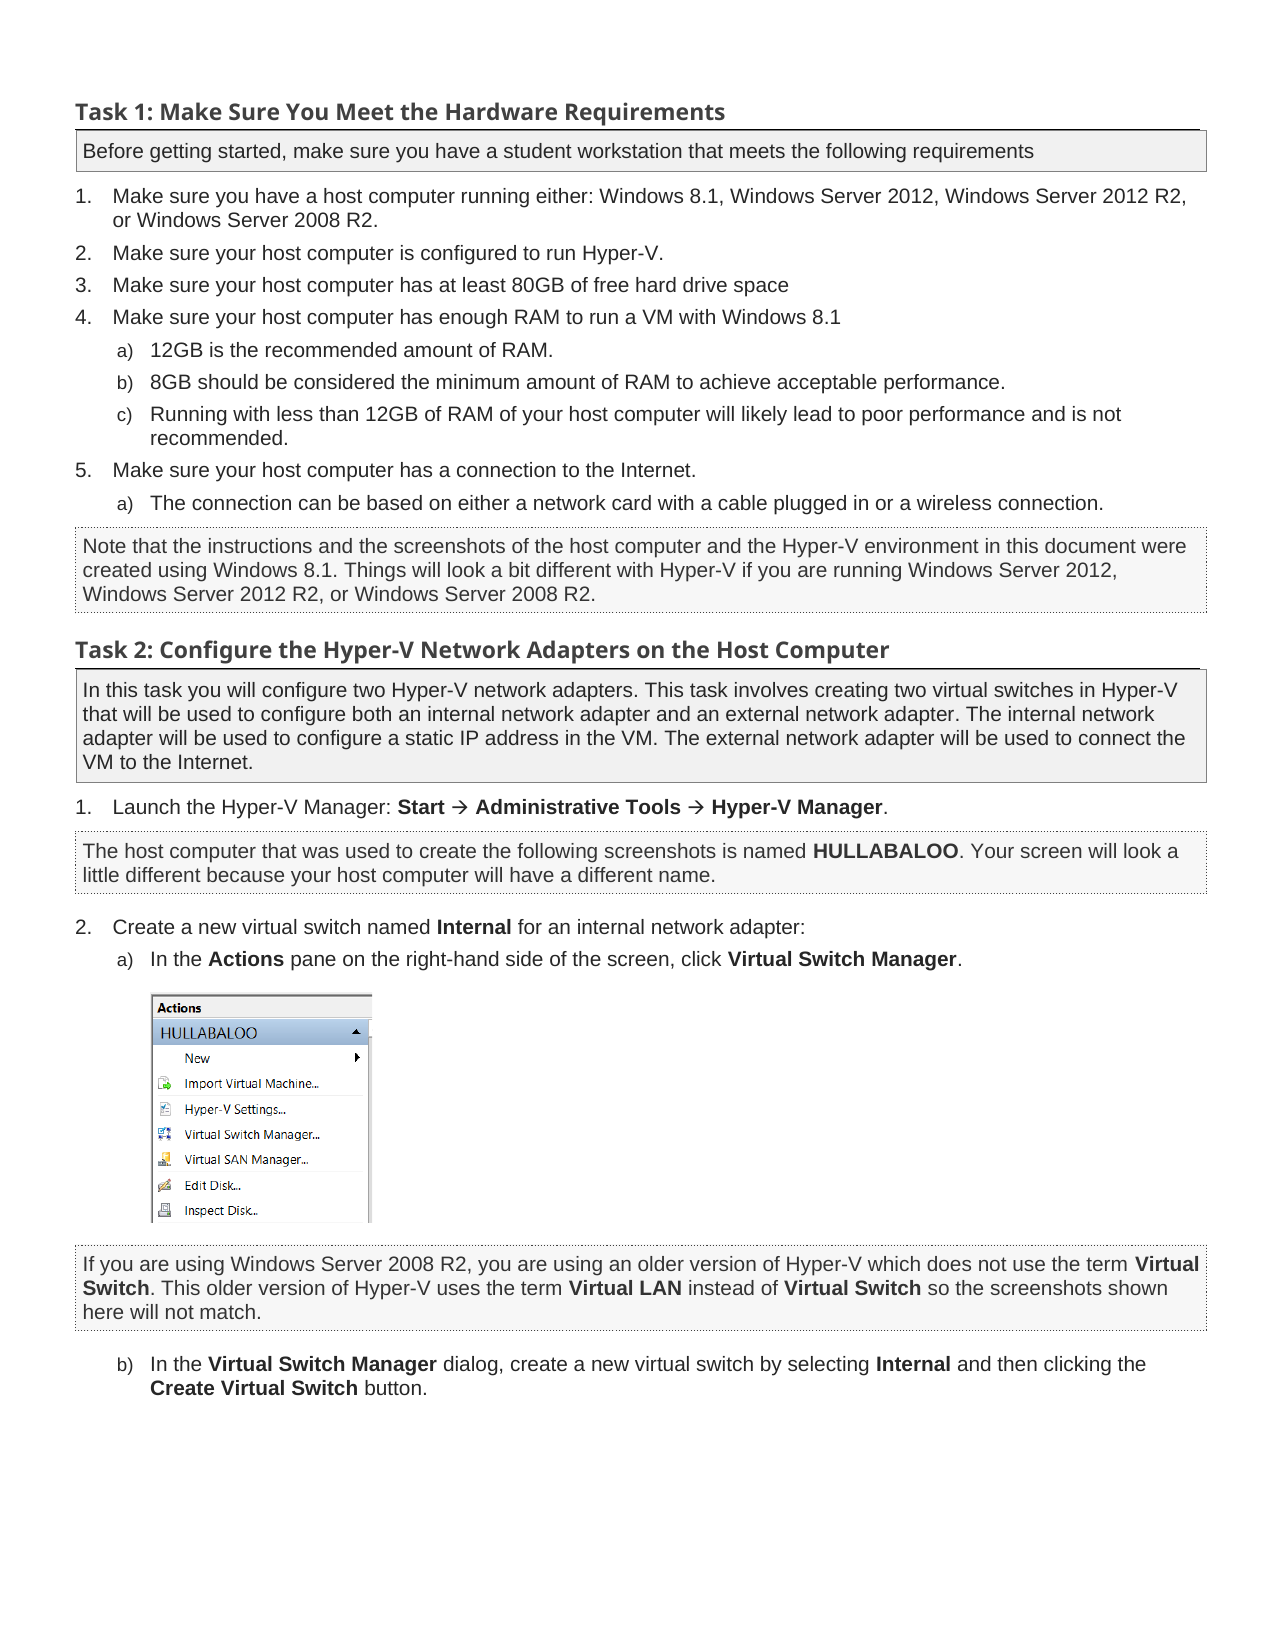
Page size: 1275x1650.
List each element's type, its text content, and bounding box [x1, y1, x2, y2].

text If you are using Windows Server 2008 R2, you are using an older version of Hyper-V which does not use the term Virtual Switch. This older version of Hyper-V uses the term Virtual LAN instead of Virtual Switch so the screenshots shown here will not match. [75, 1244, 1207, 1331]
text In the Virtual Switch Manager dialog, create a new virtual switch by selecting Internal and then clicking the Create Virtual Switch button. [117, 1352, 1200, 1400]
text Make sure your host computer is configured to run Hyper-V. [75, 241, 1200, 264]
text In the Actions pane on the right-hand side of the screen, click Virtual Switch Manager. [117, 947, 1200, 971]
list Launch the Hyper-V Manager: Start Administrative Tools Hyper-V Manager. [75, 795, 1200, 819]
text Make sure your host computer has at least 80GB of free hard drive space [75, 273, 1200, 297]
subtitle Task 1: Make Sure You Meet the Hardware Requirements [75, 96, 1200, 129]
text 8GB should be considered the minimum amount of RAM to achieve acceptable performance. [117, 370, 1200, 394]
text Running with less than 12GB of RAM of your host computer will likely lead to poor performance and is not recommended. [117, 402, 1200, 450]
text The host computer that was used to create the following screenshots is named HULLABALOO. Your screen will look a little different because your host computer will have a different name. [75, 831, 1207, 894]
text Make sure your host computer has enough RAM to run a VM with Windows 8.1 [75, 305, 1200, 329]
text 12GB is the recommended amount of RAM. [117, 337, 1200, 361]
text Note that the instructions and the screenshots of the host computer and the Hyper-V environment in this document were created using Windows 8.1. Things will look a bit different with Hyper-V if you are running Windows Server 2012, Windows Server 2012 R2, or Windows Server 2008 R2. [75, 527, 1207, 613]
text Make sure you have a host computer running either: Windows 8.1, Windows Server 2012, Windows Server 2012 R2, or Windows Server 2008 R2. [75, 184, 1200, 232]
text In this task you will configure two Hyper-V network adapters. This task involves creating two virtual switches in Hyper-V that will be used to configure both an internal network adapter and an external network adapter. The internal network adapter will be used to configure a static IP address in the VM. The external network adapter will be used to connect the VM to the Internet. [77, 670, 1206, 782]
text Create a new virtual switch named Internal for an internal network adapter: [75, 914, 1200, 938]
text The connection can be based on either a network card with a cable plugged in or a wireless connection. [117, 491, 1200, 514]
text Make sure your host computer has a connection to the Internet. [75, 458, 1200, 482]
picture [150, 992, 373, 1223]
subtitle Task 2: Configure the Hyper-V Network Adapters on the Host Computer [75, 634, 1200, 668]
text Before getting started, make sure you have a student workstation that meets the following requirements [77, 131, 1206, 171]
